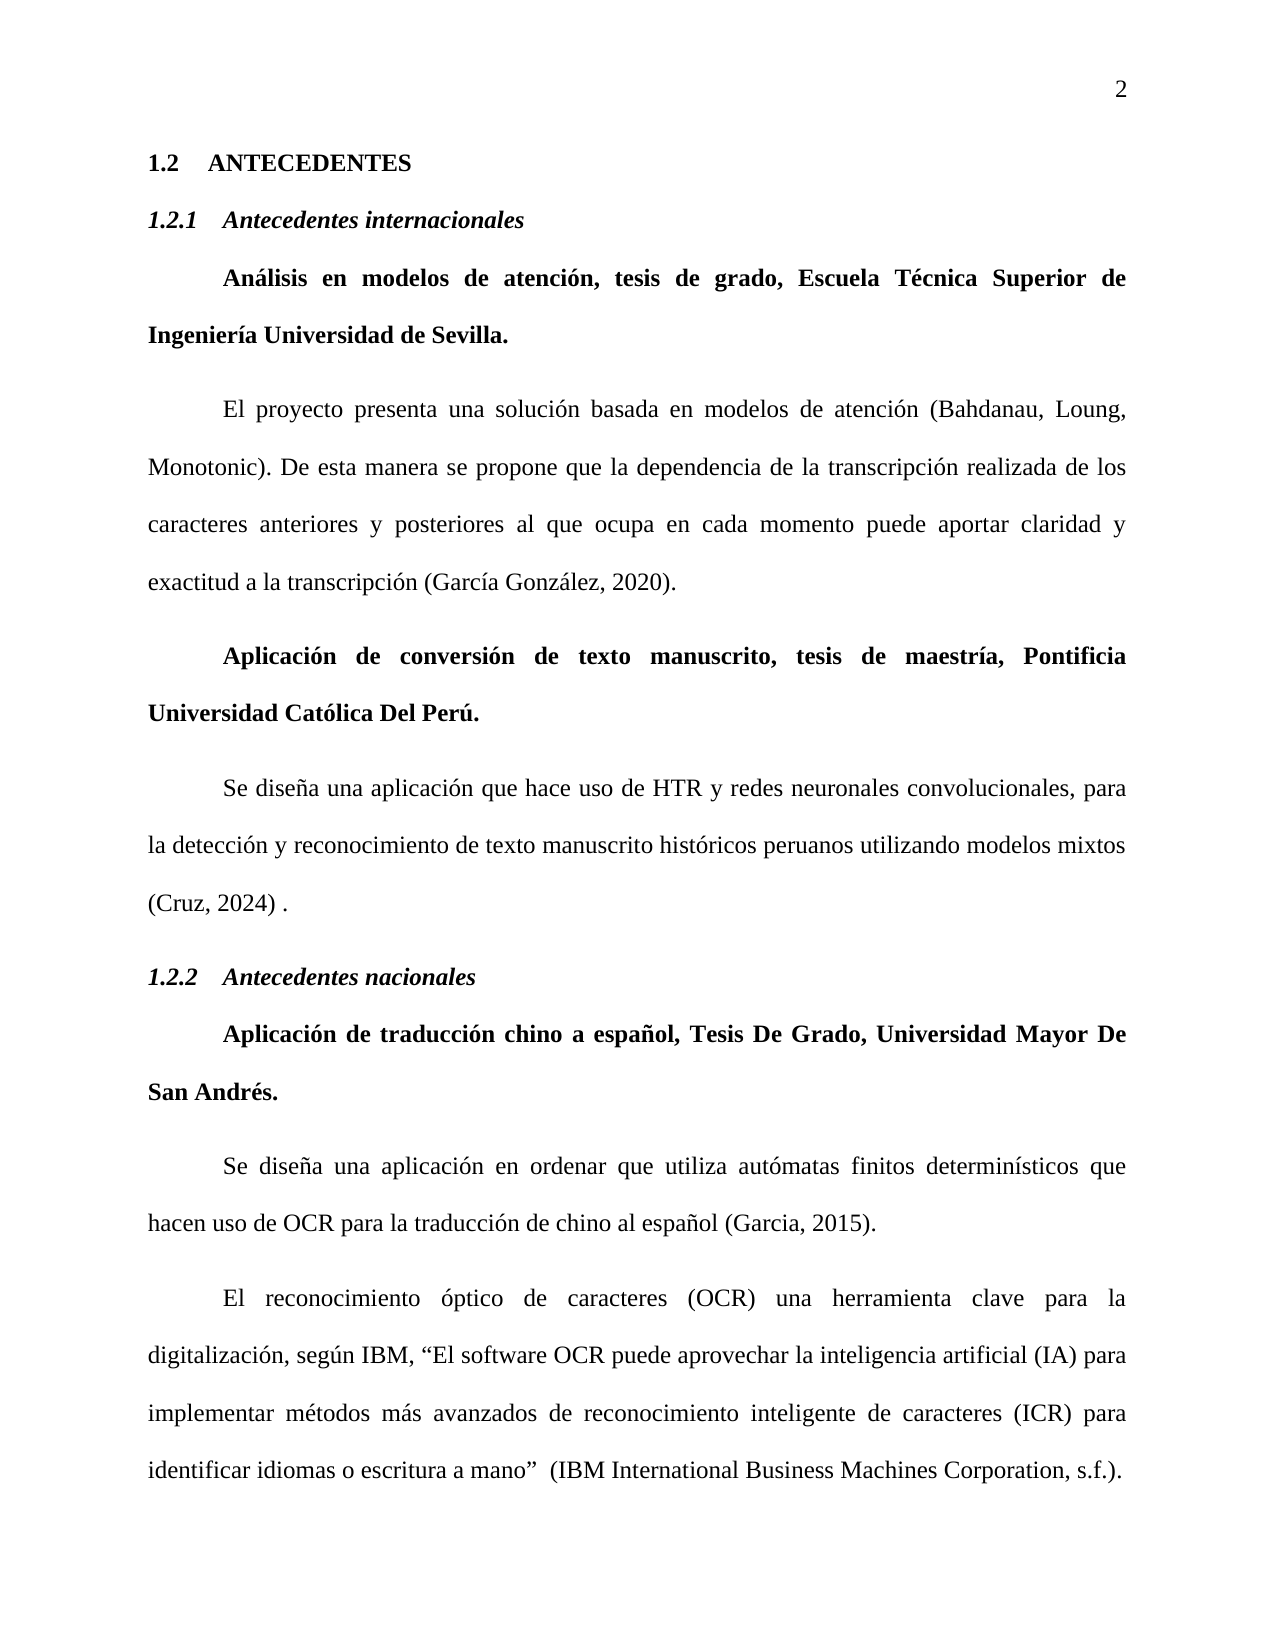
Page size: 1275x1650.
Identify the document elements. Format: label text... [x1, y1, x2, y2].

text Análisis en modelos de atención, tesis de grado, Escuela Técnica Superior de Ingeniería Universidad de Sevilla. [148, 263, 1127, 349]
text Se diseña una aplicación en ordenar que utiliza autómatas finitos determinísticos que hacen uso de OCR para la traducción de chino al español . [148, 1151, 1127, 1237]
subtitle ANTECEDENTES [148, 148, 1127, 176]
text Aplicación de conversión de texto manuscrito, tesis de maestría, Pontificia Universidad Católica Del Perú. [148, 641, 1127, 727]
subtitle Antecedentes nacionales [148, 962, 1127, 991]
text Aplicación de traducción chino a español, Tesis De Grado, Universidad Mayor De San Andrés. [148, 1019, 1127, 1106]
text El reconocimiento óptico de caracteres (OCR) una herramienta clave para la digitalización, según IBM, “El software OCR puede aprovechar la inteligencia artificial (IA) para implementar métodos más avanzados de reconocimiento inteligente de caracteres (ICR) para identificar idiomas o escritura a mano” . [148, 1283, 1127, 1484]
text Se diseña una aplicación que hace uso de HTR y redes neuronales convolucionales, para la detección y reconocimiento de texto manuscrito históricos peruanos utilizando modelos mixtos . [148, 773, 1127, 916]
text El proyecto presenta una solución basada en modelos de atención (Bahdanau, Loung, Monotonic). De esta manera se propone que la dependencia de la transcripción realizada de los caracteres anteriores y posteriores al que ocupa en cada momento puede aportar claridad y exactitud a la transcripción . [148, 394, 1127, 596]
subtitle Antecedentes internacionales [148, 205, 1127, 234]
